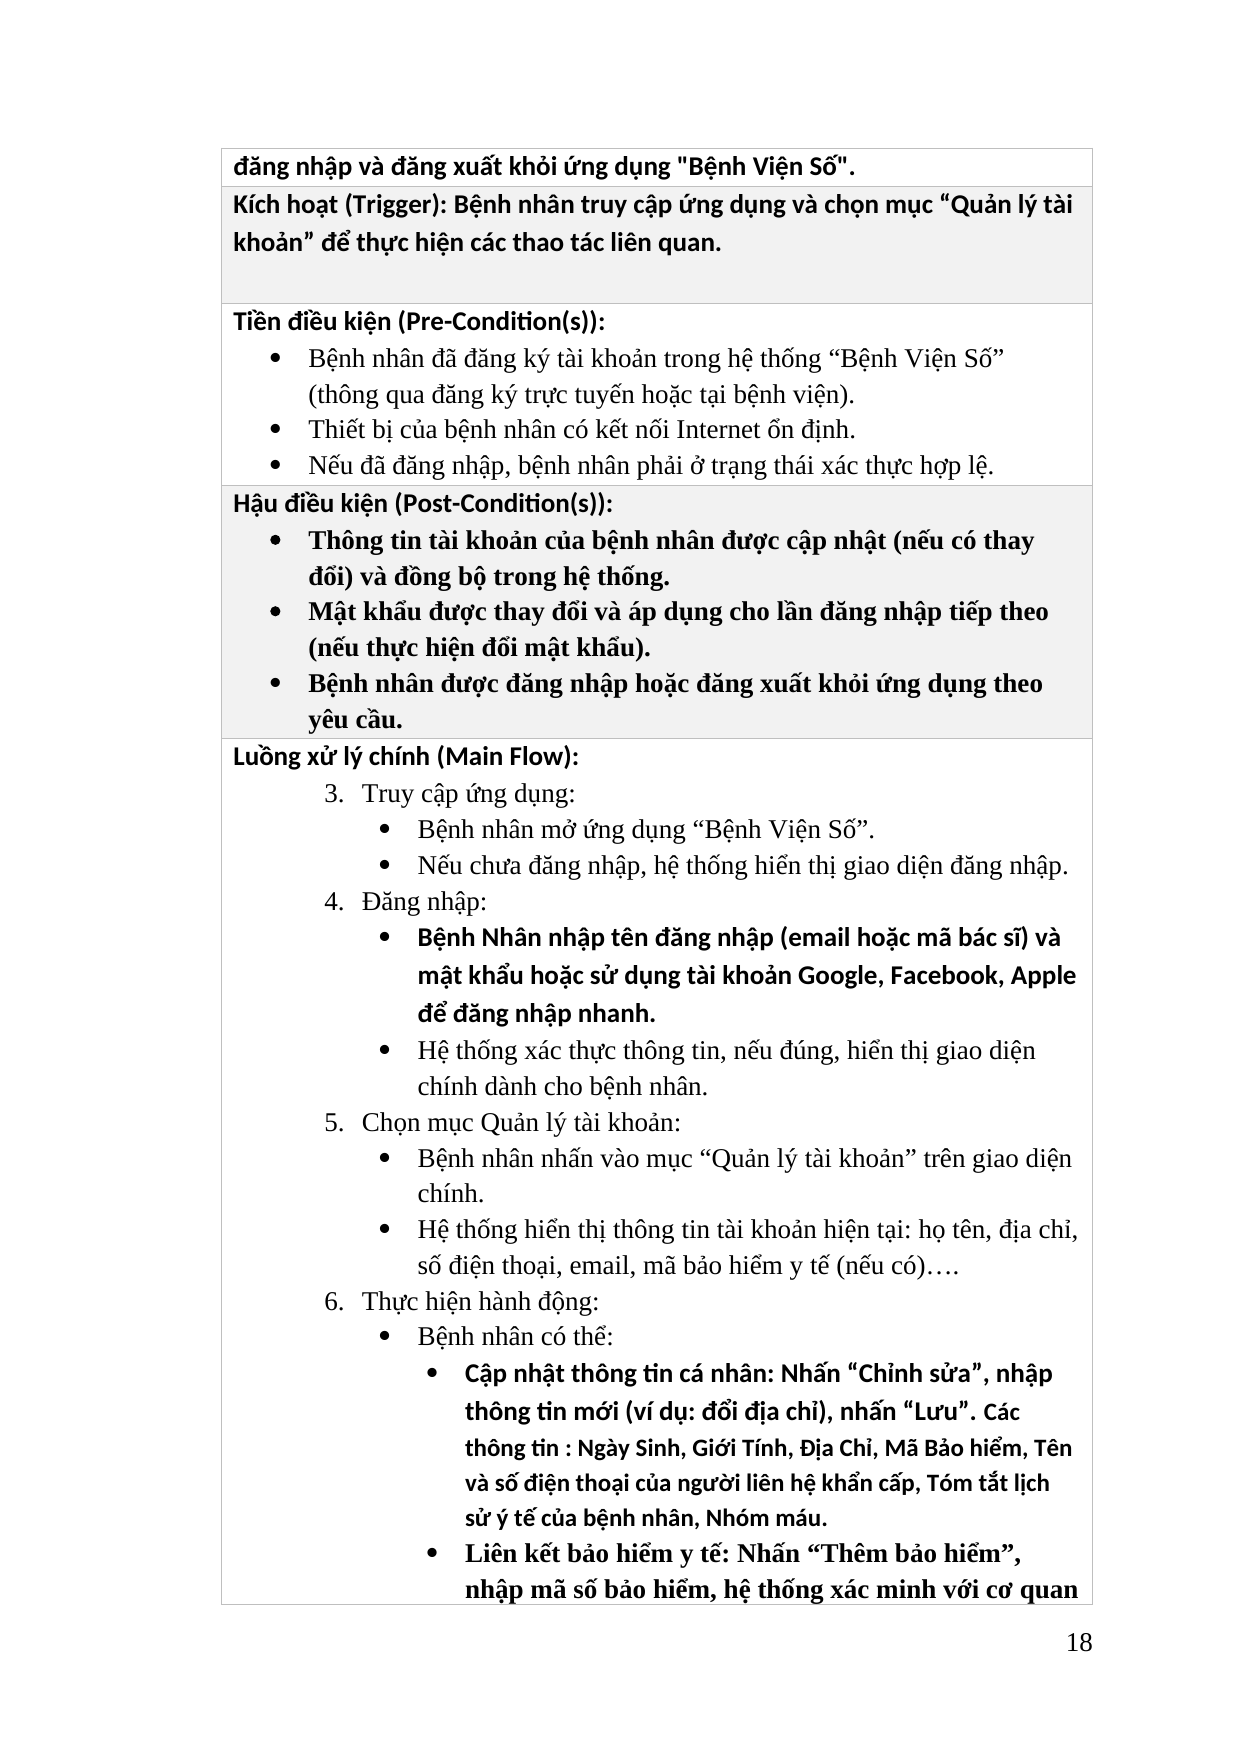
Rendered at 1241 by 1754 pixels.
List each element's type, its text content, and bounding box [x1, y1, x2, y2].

table_cell Kích hoạt (Trigger): Bệnh nhân truy cập ứng dụng và chọn mục “Quản lý tài khoản” để thực hiện các thao tác liên quan. [222, 187, 1092, 303]
table_cell Hậu điều kiện (Post-Condition(s)): Thông tin tài khoản của bệnh nhân được cập nhật (nếu có thay đổi) và đồng bộ trong hệ thống. Mật khẩu được thay đổi và áp dụng cho lần đăng nhập tiếp theo (nếu thực hiện đổi mật khẩu). Bệnh nhân được đăng nhập hoặc đăng xuất khỏi ứng dụng theo yêu cầu. [222, 486, 1092, 738]
table_cell Tiền điều kiện (Pre-Condition(s)): Bệnh nhân đã đăng ký tài khoản trong hệ thống “Bệnh Viện Số” (thông qua đăng ký trực tuyến hoặc tại bệnh viện). Thiết bị của bệnh nhân có kết nối Internet ổn định. Nếu đã đăng nhập, bệnh nhân phải ở trạng thái xác thực hợp lệ. [222, 304, 1092, 485]
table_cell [222, 149, 1092, 186]
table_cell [222, 739, 1092, 1604]
